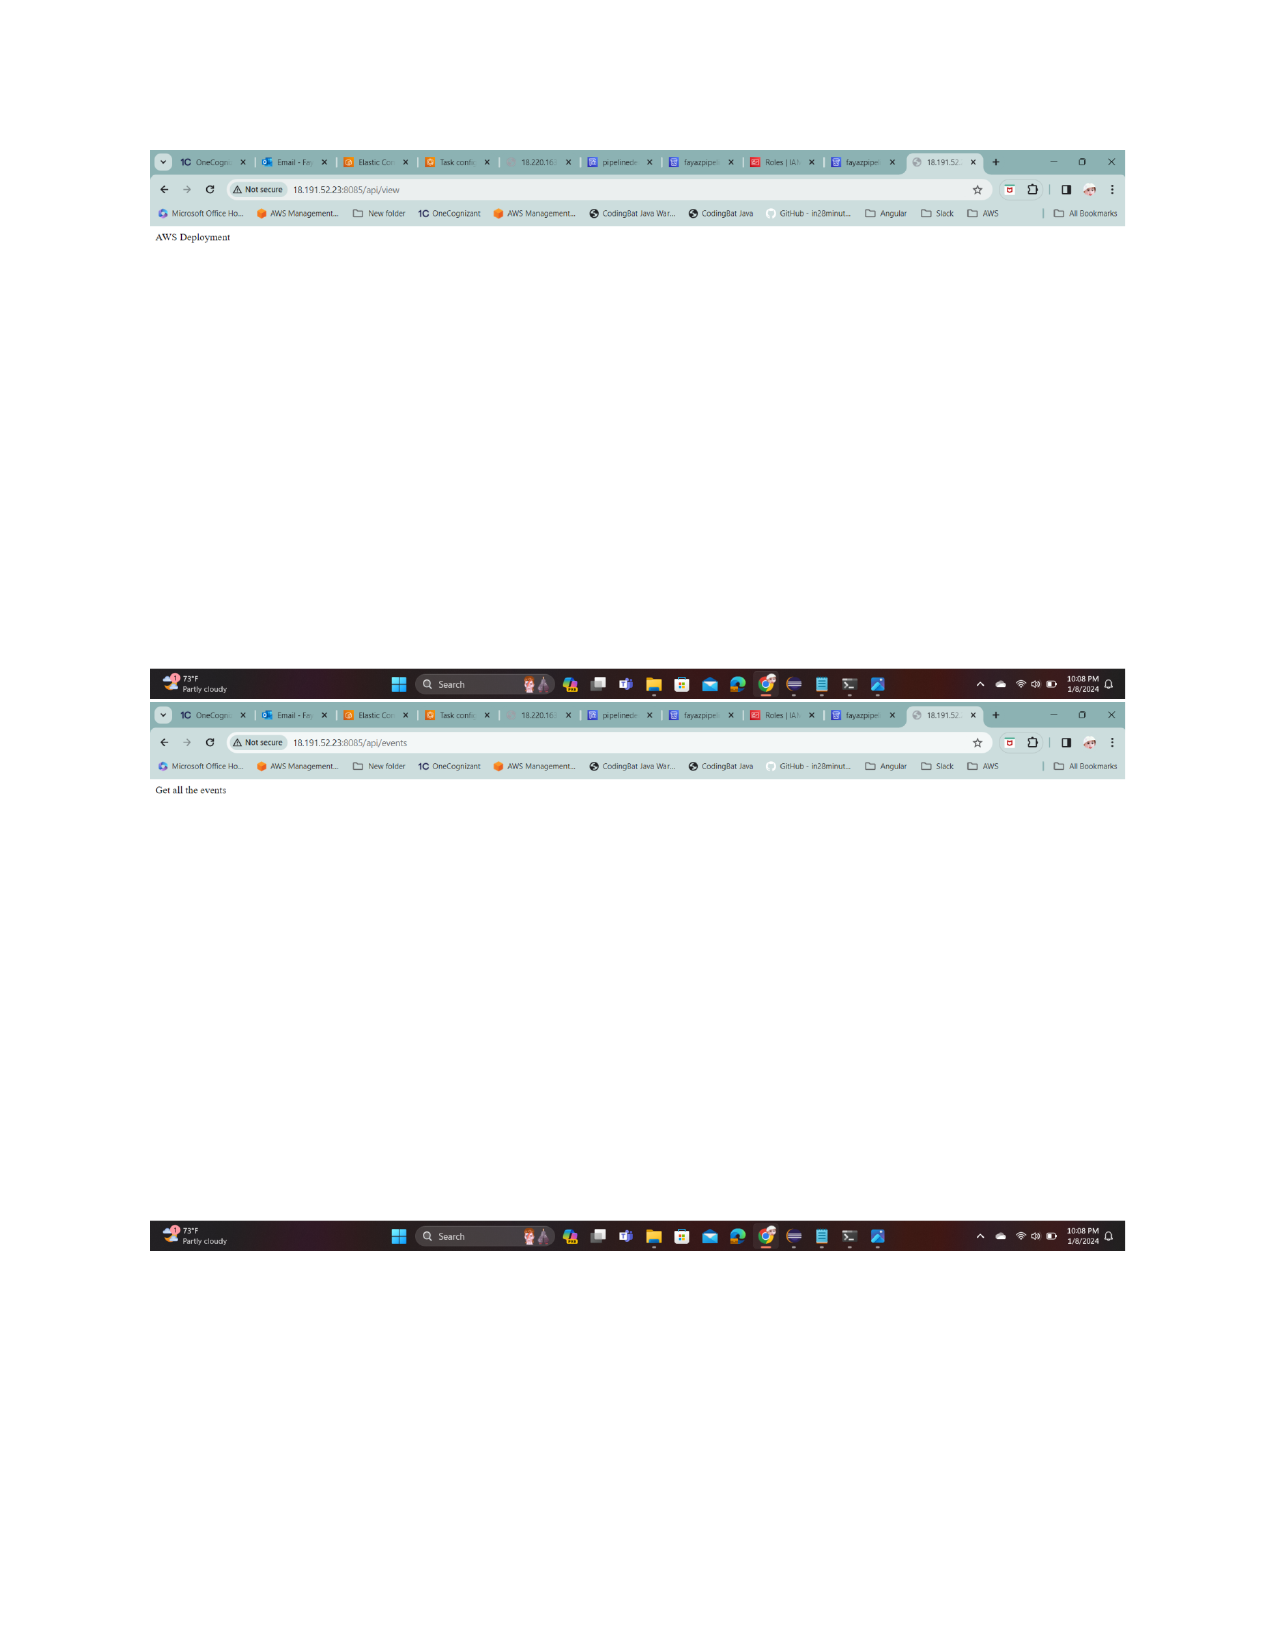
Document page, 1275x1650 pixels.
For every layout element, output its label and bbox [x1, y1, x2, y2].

picture [150, 150, 1125, 699]
picture [150, 702, 1125, 1251]
